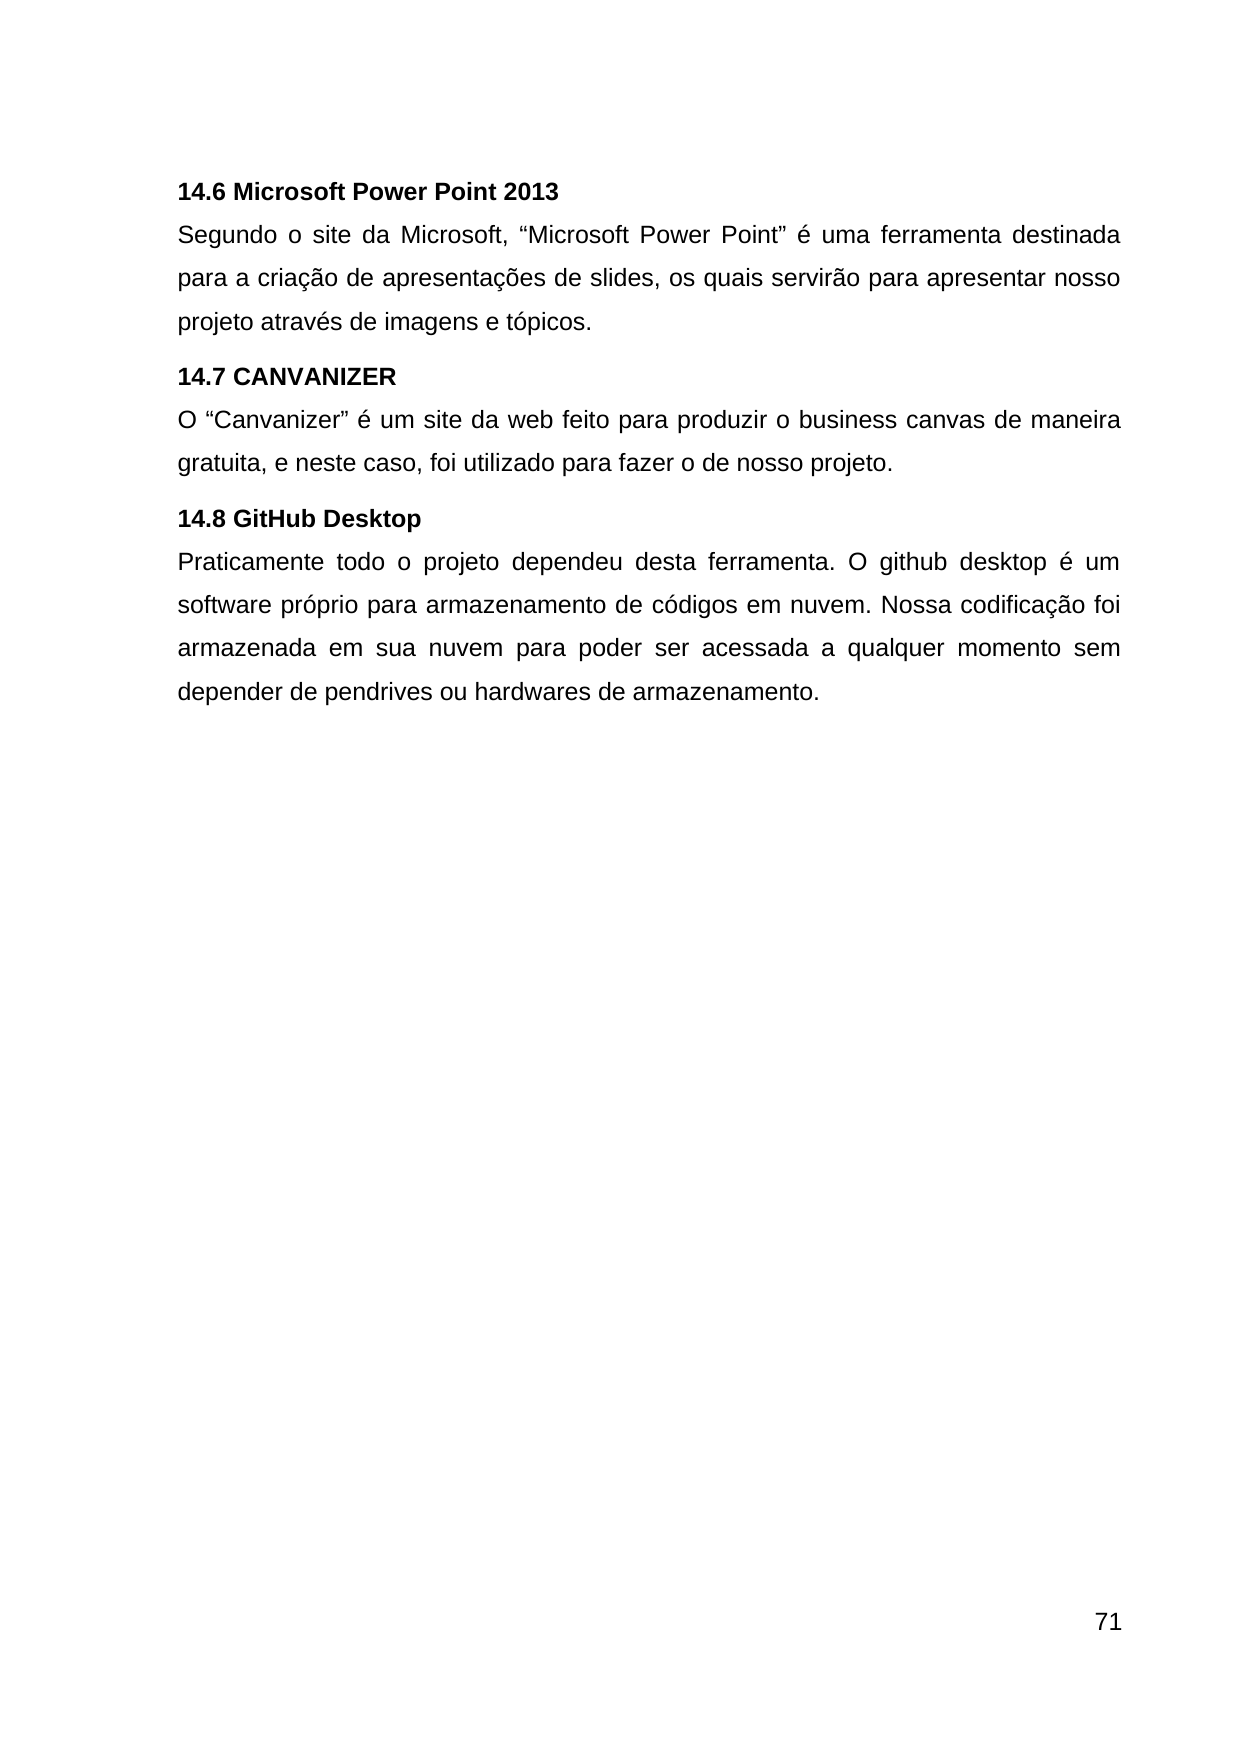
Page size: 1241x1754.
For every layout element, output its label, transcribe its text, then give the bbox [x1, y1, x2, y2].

text Praticamente todo o projeto dependeu desta ferramenta. O github desktop é um software próprio para armazenamento de códigos em nuvem. Nossa codificação foi armazenada em sua nuvem para poder ser acessada a qualquer momento sem depender de pendrives ou hardwares de armazenamento. [177, 547, 1122, 705]
text O “Canvanizer” é um site da web feito para produzir o business canvas de maneira gratuita, e neste caso, foi utilizado para fazer o de nosso projeto. [177, 405, 1122, 477]
subtitle 14.7 CANVANIZER [177, 362, 1122, 391]
text Segundo o site da Microsoft, “Microsoft Power Point” é uma ferramenta destinada para a criação de apresentações de slides, os quais servirão para apresentar nosso projeto através de imagens e tópicos. [177, 220, 1122, 335]
subtitle 14.8 GitHub Desktop [177, 504, 1122, 533]
subtitle 14.6 Microsoft Power Point 2013 [177, 177, 1122, 206]
